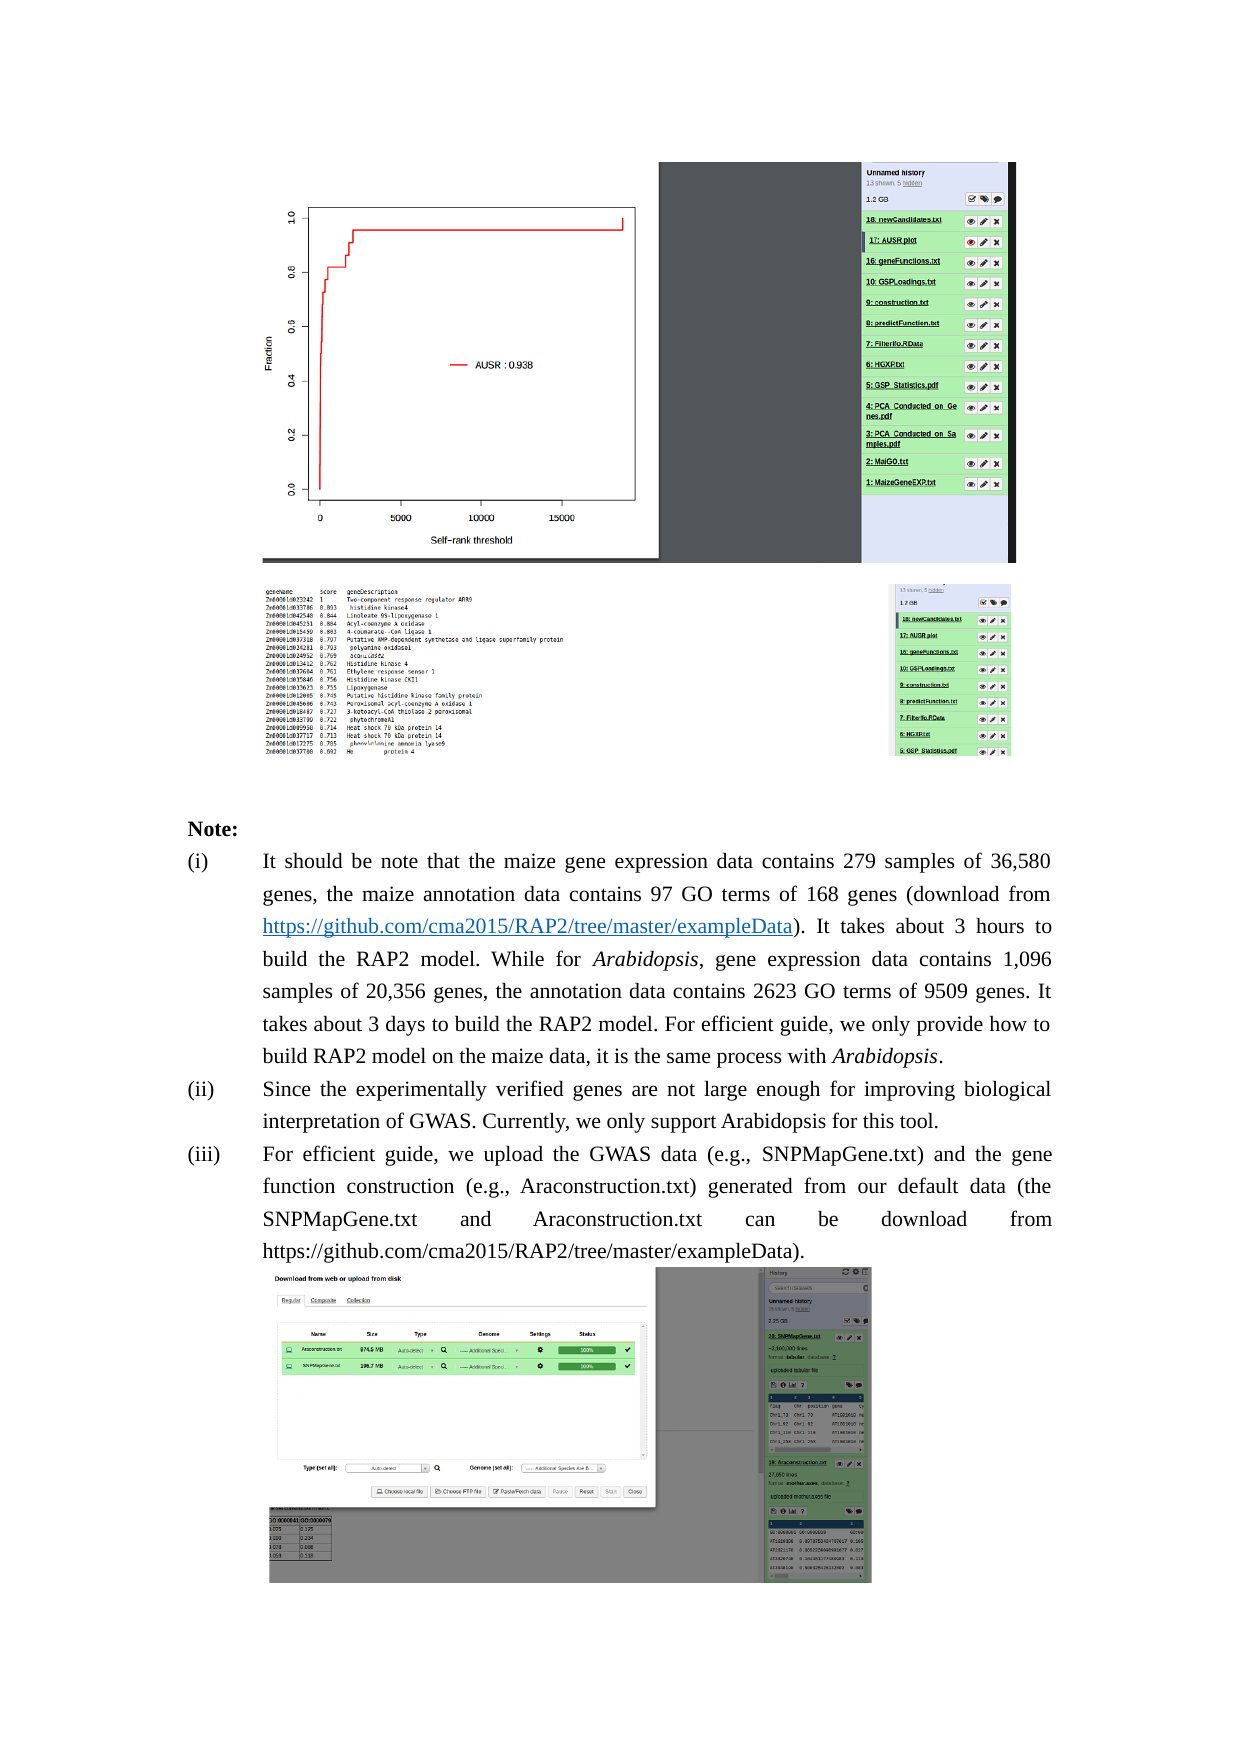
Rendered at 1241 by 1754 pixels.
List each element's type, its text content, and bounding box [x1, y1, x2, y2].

list Since the experimentally verified genes are not large enough for improving biological interpretation of GWAS. Currently, we only support Arabidopsis for this tool. [187, 1072, 1053, 1137]
picture [262, 162, 1017, 563]
picture [269, 1267, 872, 1583]
list It should be note that the maize gene expression data contains 279 samples of 36,580 genes, the maize annotation data contains 97 GO terms of 168 genes (download from https://github.com/cma2015/RAP2/tree/master/exampleData). It takes about 3 hours to build the RAP2 model. While for Arabidopsis, gene expression data contains 1,096 samples of 20,356 genes, the annotation data contains 2623 GO terms of 9509 genes. It takes about 3 days to build the RAP2 model. For efficient guide, we only provide how to build RAP2 model on the maize data, it is the same process with Arabidopsis. [187, 844, 1053, 1072]
picture [262, 584, 1012, 756]
text Note: [187, 812, 1053, 844]
list For efficient guide, we upload the GWAS data (e.g., SNPMapGene.txt) and the gene function construction (e.g., Araconstruction.txt) generated from our default data (the SNPMapGene.txt and Araconstruction.txt can be download from https://github.com/cma2015/RAP2/tree/master/exampleData). [187, 1137, 1053, 1267]
